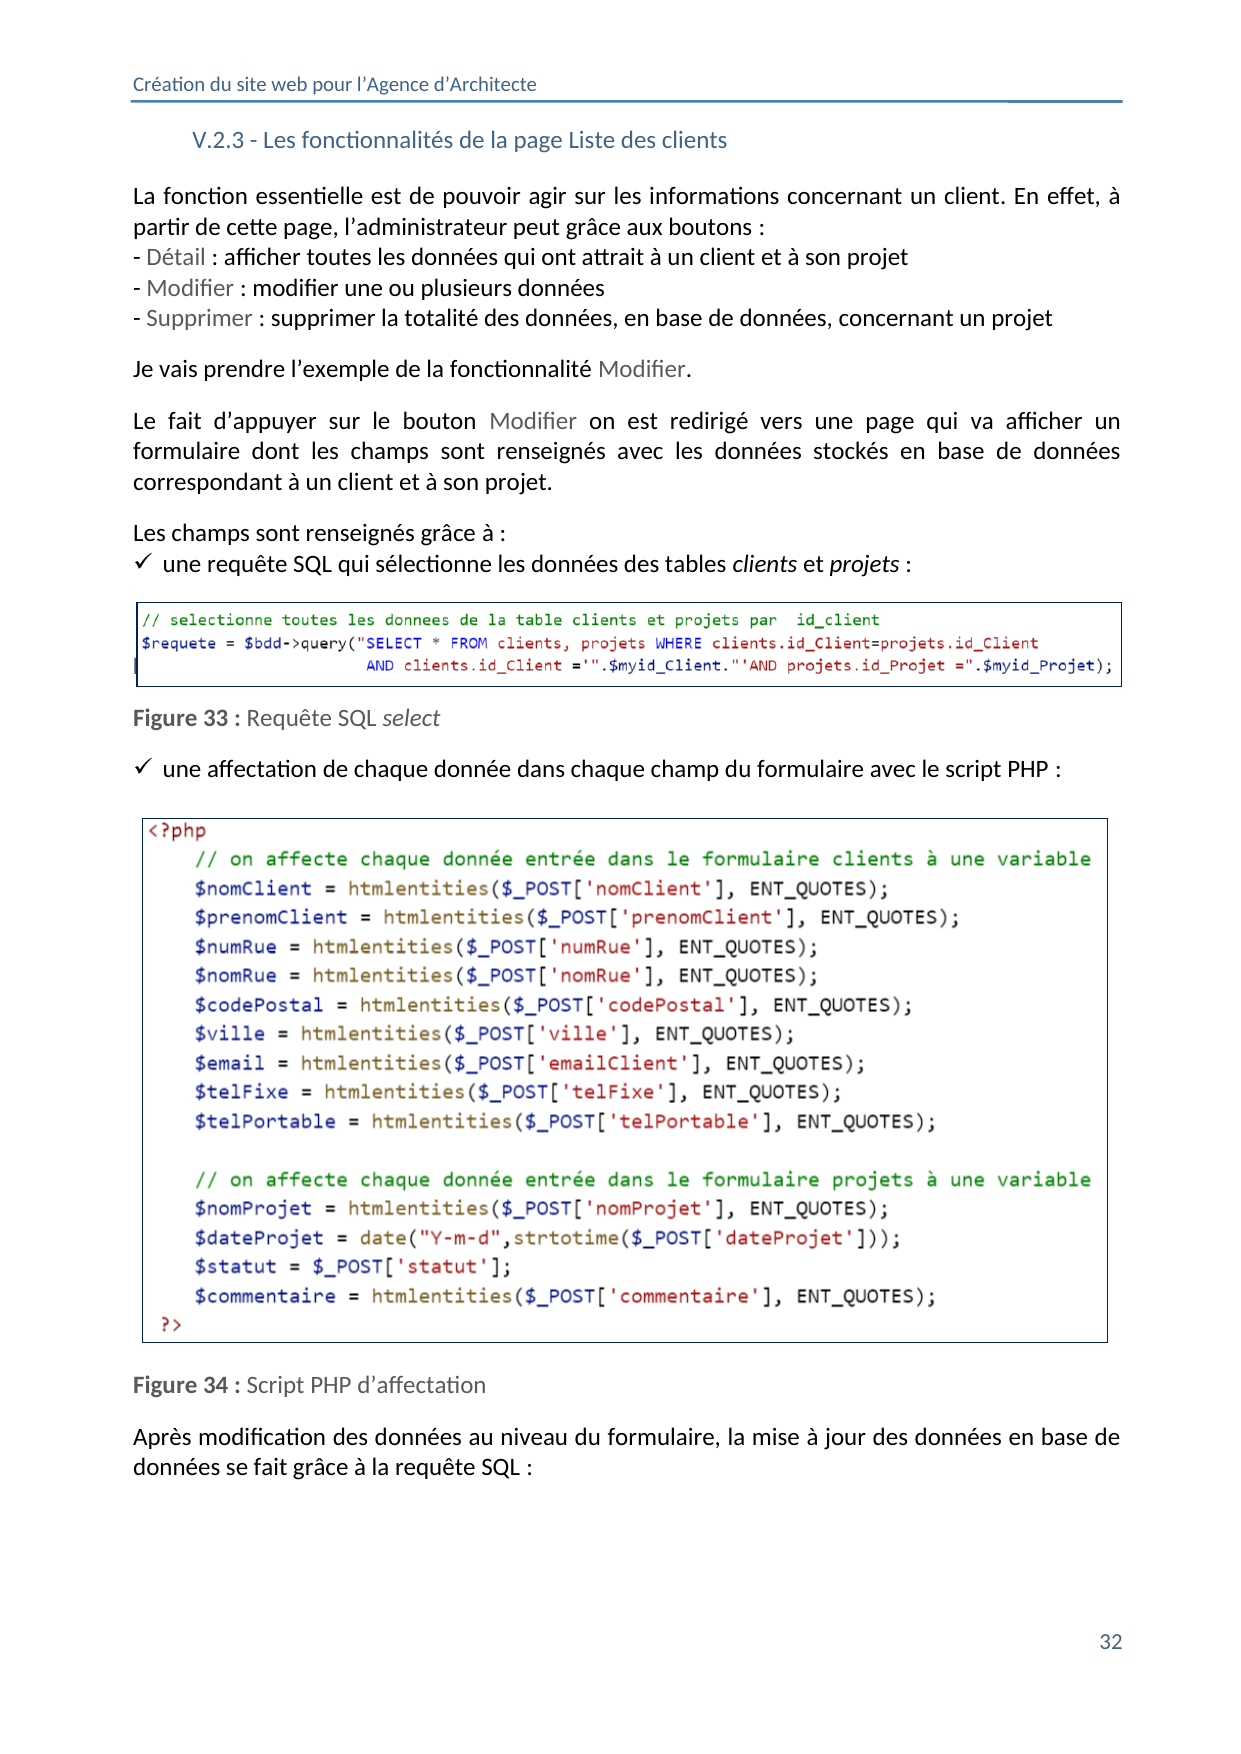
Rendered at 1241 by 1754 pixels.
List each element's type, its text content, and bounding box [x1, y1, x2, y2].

text La fonction essentielle est de pouvoir agir sur les informations concernant un client. En effet, à partir de cette page, l’administrateur peut grâce aux boutons : [133, 180, 1122, 241]
text Je vais prendre l’exemple de la fonctionnalité Modifier. [133, 353, 1122, 384]
subtitle V.2.3 - Les fonctionnalités de la page Liste des clients [133, 124, 1122, 155]
picture [138, 603, 1121, 686]
text Après modification des données au niveau du formulaire, la mise à jour des données en base de données se fait grâce à la requête SQL : [133, 1421, 1122, 1482]
list une requête SQL qui sélectionne les données des tables clients et projets : [133, 548, 1122, 578]
text Figure 34 : Script PHP d’affectation [133, 1369, 1122, 1400]
picture [143, 819, 1107, 1342]
text Le fait d’appuyer sur le bouton Modifier on est redirigé vers une page qui va afficher un formulaire dont les champs sont renseignés avec les données stockés en base de données correspondant à un client et à son projet. [133, 405, 1122, 496]
text Figure 33 : Requête SQL select [133, 702, 1122, 732]
text - Supprimer : supprimer la totalité des données, en base de données, concernant un projet [133, 302, 1122, 333]
text Les champs sont renseignés grâce à : [133, 517, 1122, 548]
text - Détail : afficher toutes les données qui ont attrait à un client et à son projet [133, 241, 1122, 272]
list une affectation de chaque donnée dans chaque champ du formulaire avec le script PHP : [133, 753, 1122, 784]
text - Modifier : modifier une ou plusieurs données [133, 272, 1122, 302]
